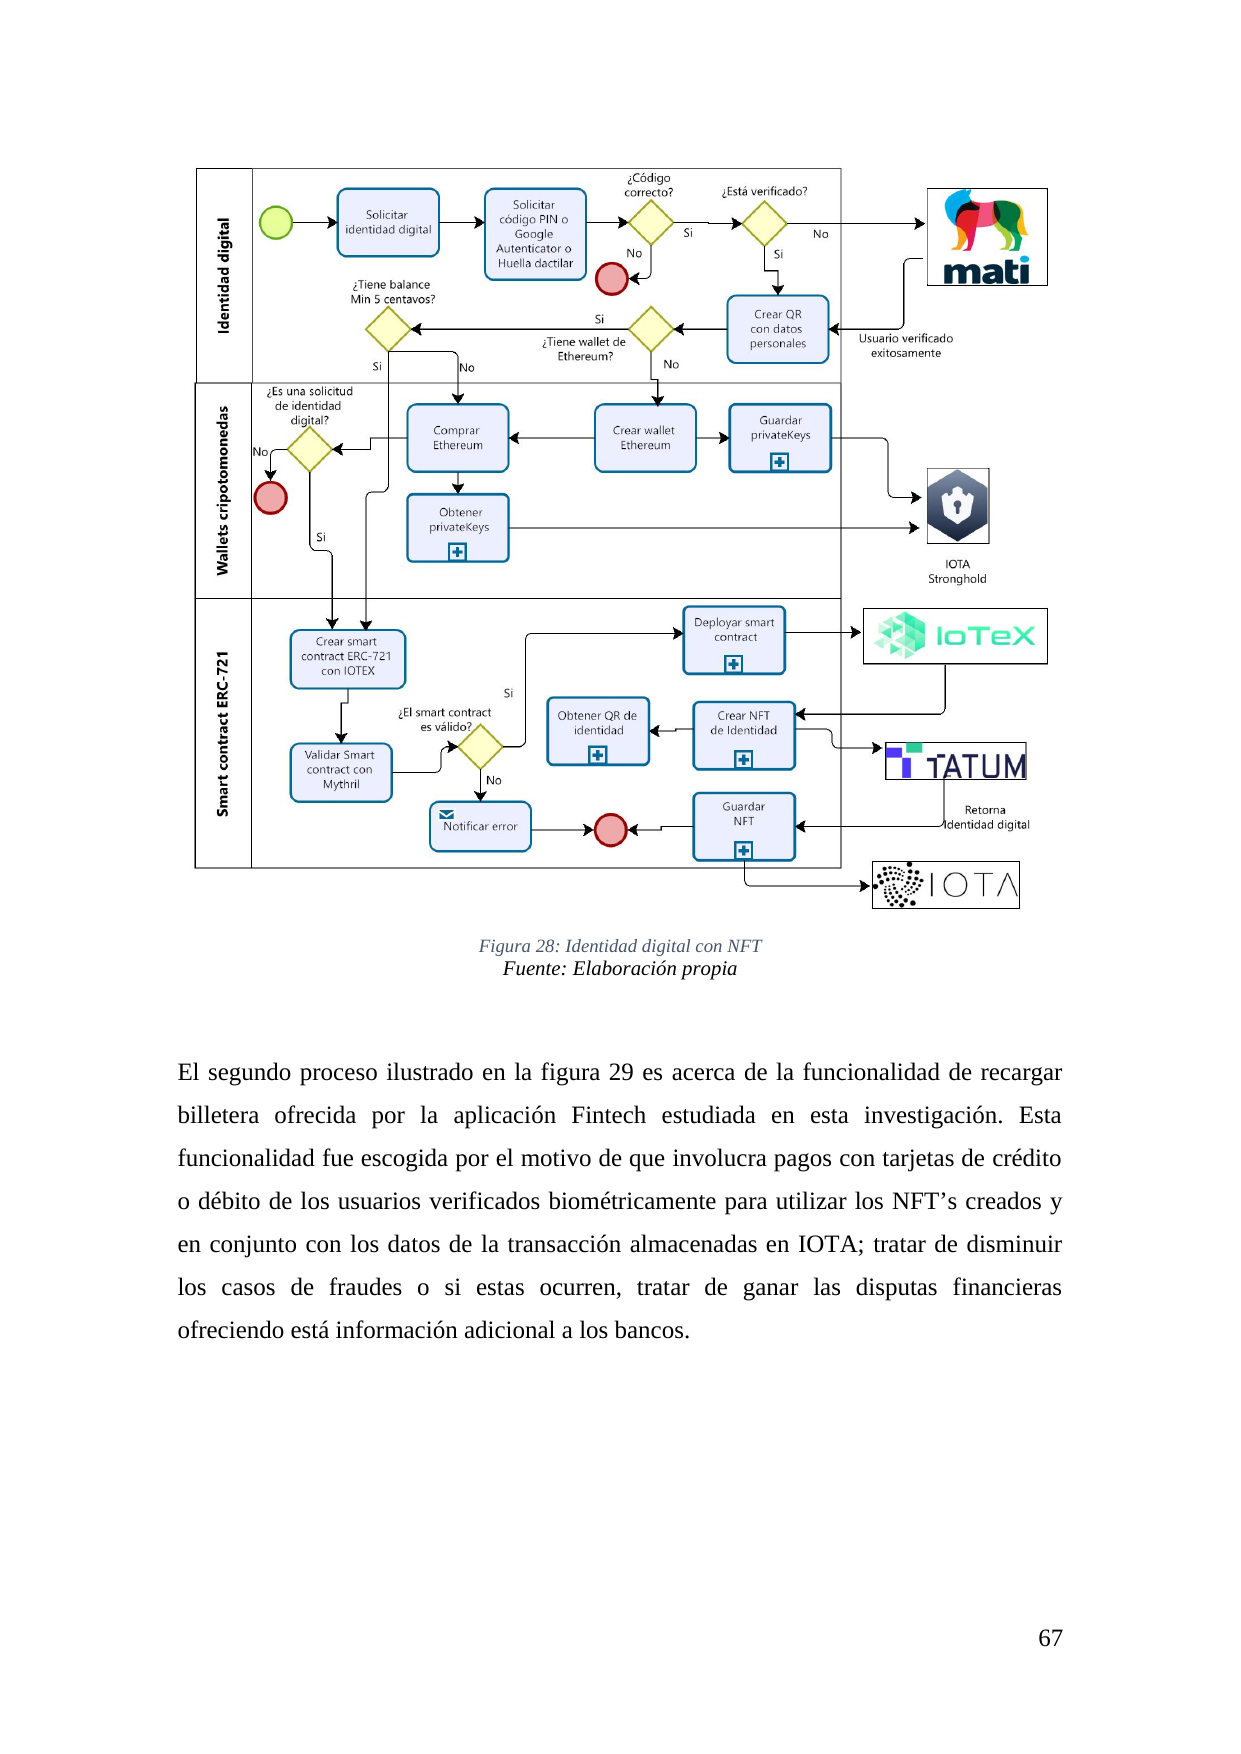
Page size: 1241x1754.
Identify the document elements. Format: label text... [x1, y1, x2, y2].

text Fuente: Elaboración propia [177, 956, 1063, 980]
picture [177, 147, 1063, 916]
text El segundo proceso ilustrado en la figura 29 es acerca de la funcionalidad de recargar billetera ofrecida por la aplicación Fintech estudiada en esta investigación. Esta funcionalidad fue escogida por el motivo de que involucra pagos con tarjetas de crédito o débito de los usuarios verificados biométricamente para utilizar los NFT’s creados y en conjunto con los datos de la transacción almacenadas en IOTA; tratar de disminuir los casos de fraudes o si estas ocurren, tratar de ganar las disputas financieras ofreciendo está información adicional a los bancos. [177, 1057, 1063, 1344]
